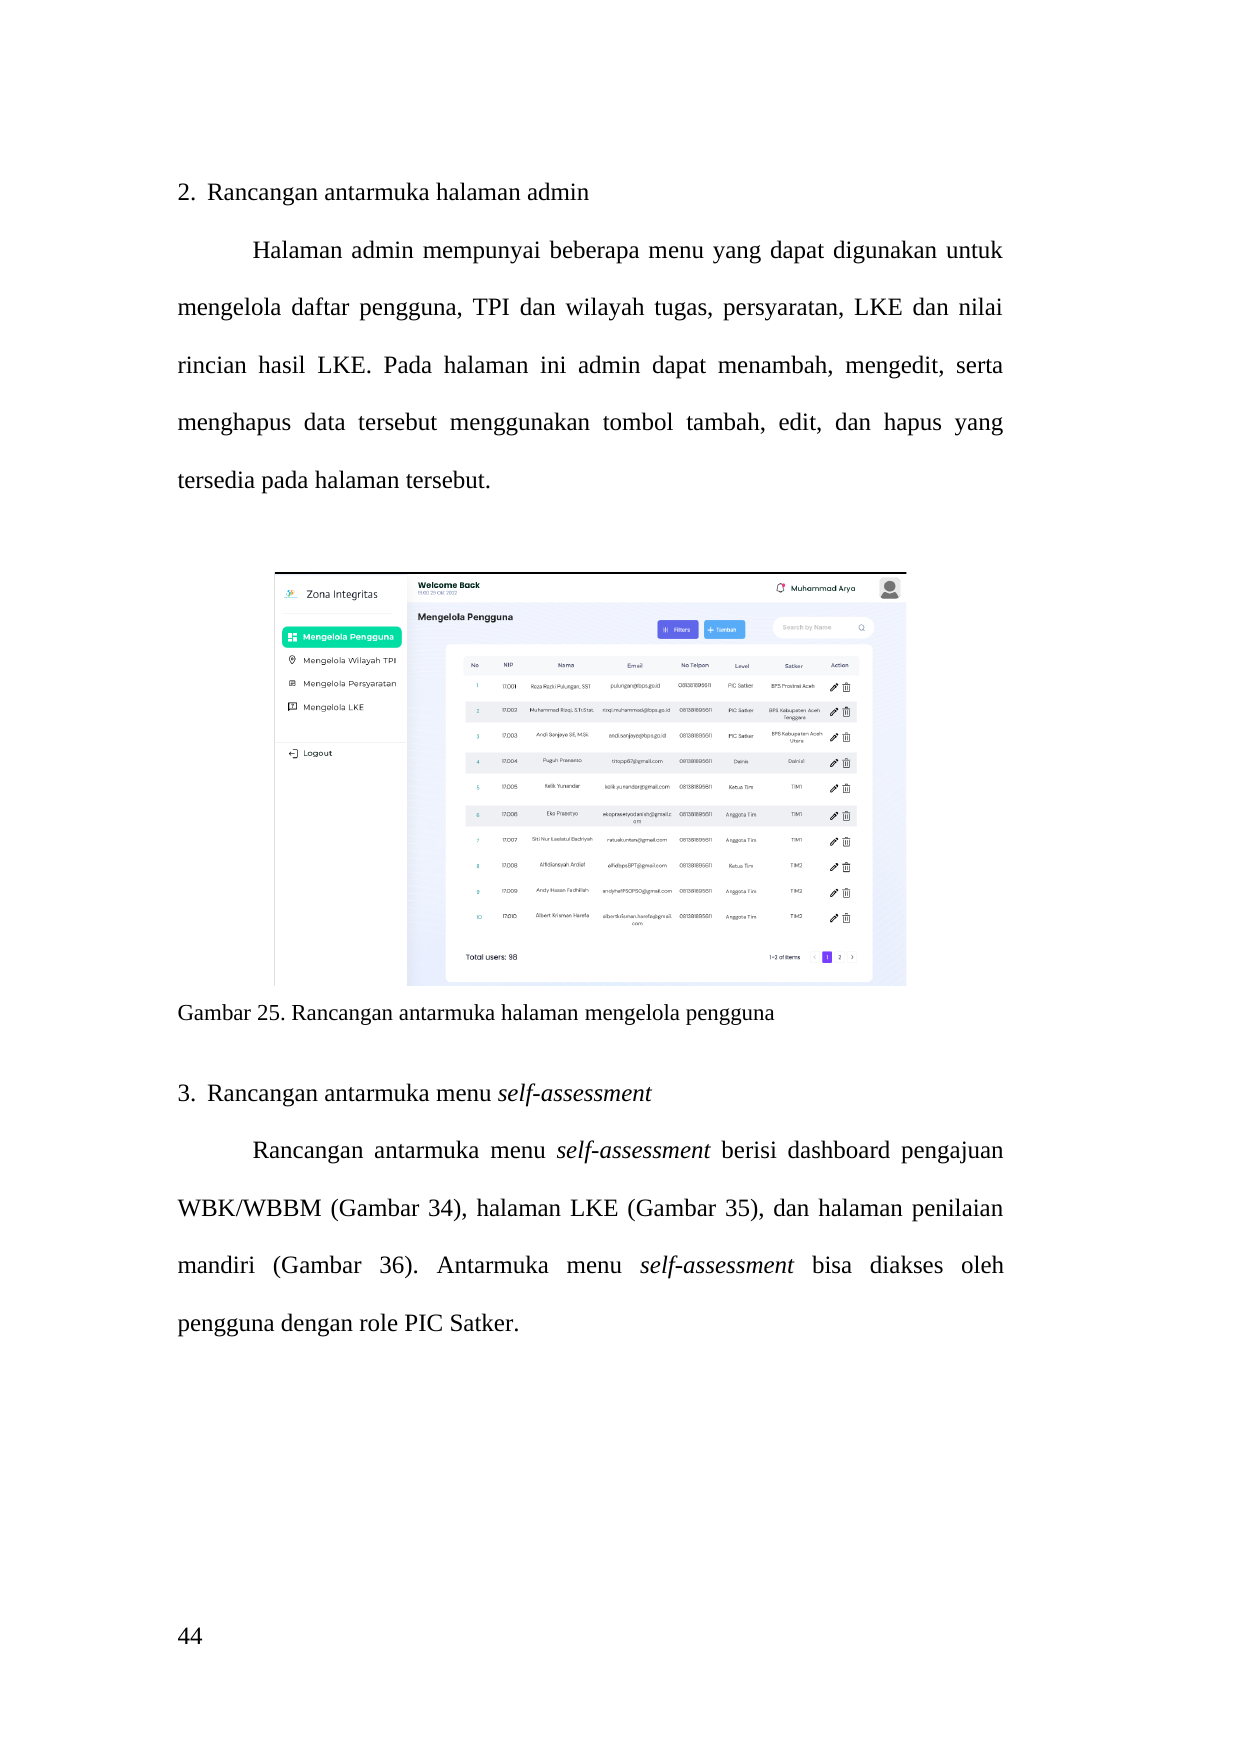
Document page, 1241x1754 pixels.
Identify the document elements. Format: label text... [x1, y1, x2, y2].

text Rancangan antarmuka menu self-assessment berisi dashboard pengajuan WBK/WBBM (Gambar 34), halaman LKE (Gambar 35), dan halaman penilaian mandiri (Gambar 36). Antarmuka menu self-assessment bisa diakses oleh pengguna dengan role PIC Satker. [177, 1135, 1004, 1337]
text Halaman admin mempunyai beberapa menu yang dapat digunakan untuk mengelola daftar pengguna, TPI dan wilayah tugas, persyaratan, LKE dan nilai rincian hasil LKE. Pada halaman ini admin dapat menambah, mengedit, serta menghapus data tersebut menggunakan tombol tambah, edit, dan hapus yang tersedia pada halaman tersebut. [177, 235, 1004, 493]
text Gambar 25. Rancangan antarmuka halaman mengelola pengguna [177, 999, 1004, 1025]
list Rancangan antarmuka menu self-assessment [177, 1078, 1004, 1107]
picture [274, 572, 907, 986]
list Rancangan antarmuka halaman admin [177, 177, 1004, 206]
